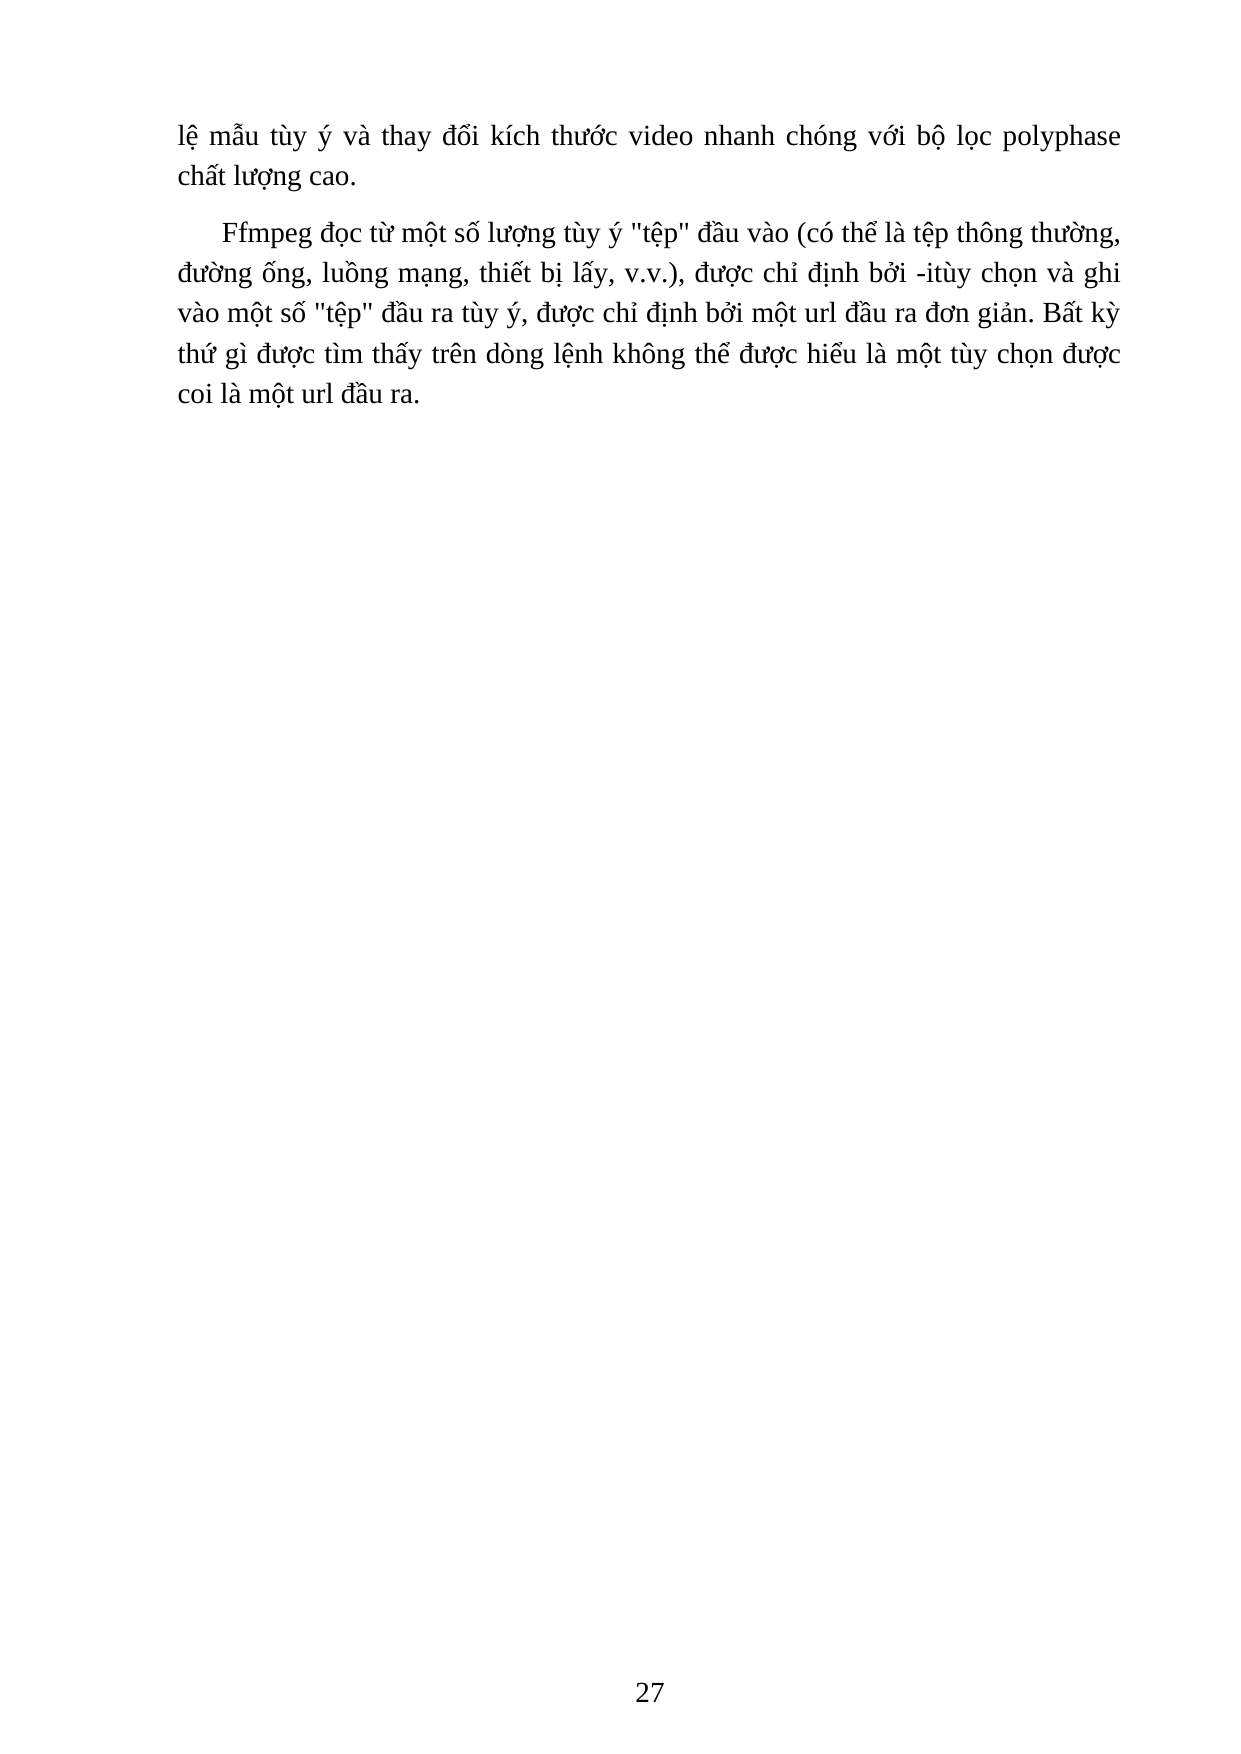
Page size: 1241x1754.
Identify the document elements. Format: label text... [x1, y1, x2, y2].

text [177, 118, 1122, 192]
text Ffmpeg đọc từ một số lượng tùy ý "tệp" đầu vào (có thể là tệp thông thường, đường ống, luồng mạng, thiết bị lấy, v.v.), được chỉ định bởi -itùy chọn và ghi vào một số "tệp" đầu ra tùy ý, được chỉ định bởi một url đầu ra đơn giản. Bất kỳ thứ gì được tìm thấy trên dòng lệnh không thể được hiểu là một tùy chọn được coi là một url đầu ra. [177, 215, 1122, 409]
